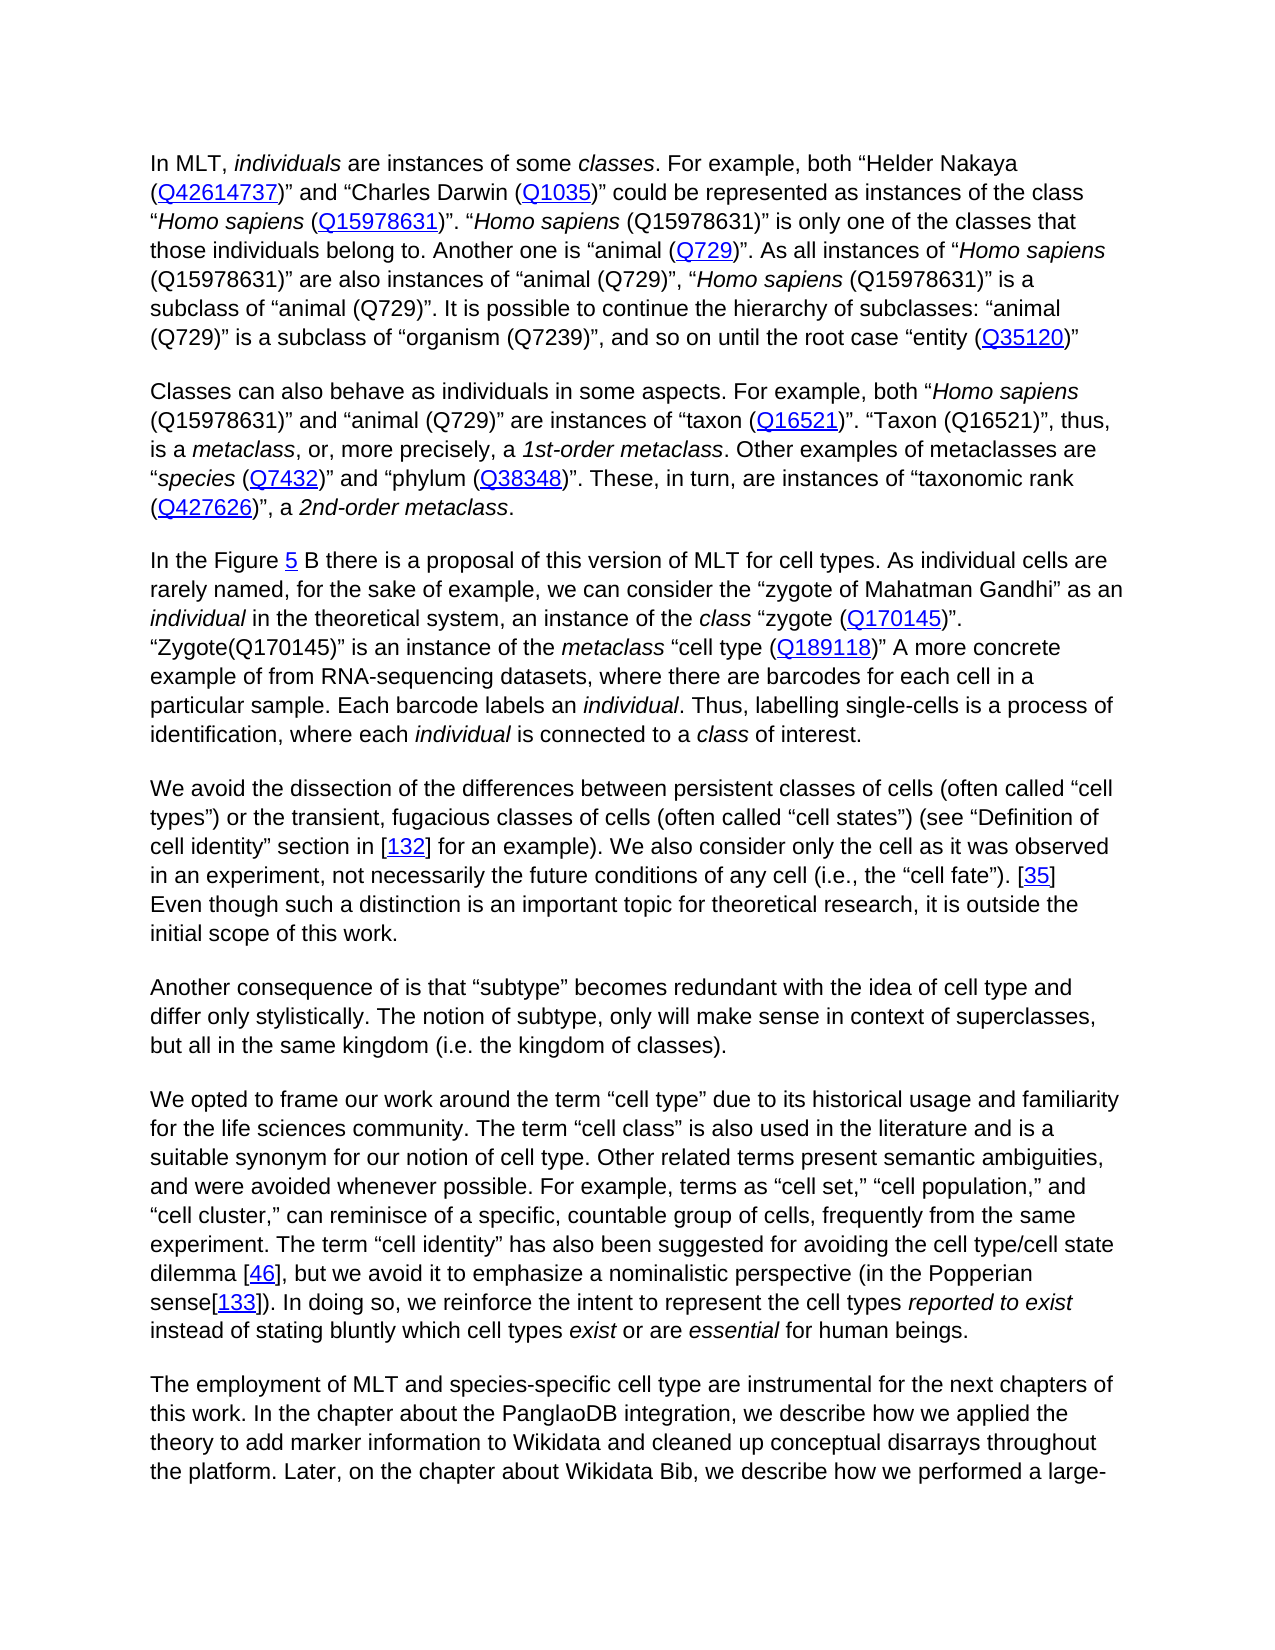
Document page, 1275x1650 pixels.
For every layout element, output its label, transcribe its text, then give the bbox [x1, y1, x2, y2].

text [150, 1371, 1125, 1485]
text Classes can also behave as individuals in some aspects. For example, both “Homo sapiens (Q15978631)” and “animal (Q729)” are instances of “taxon (Q16521)”. “Taxon (Q16521)”, thus, is a metaclass, or, more precisely, a 1st-order metaclass. Other examples of metaclasses are “species (Q7432)” and “phylum (Q38348)”. These, in turn, are instances of “taxonomic rank (Q427626)”, a 2nd-order metaclass. [150, 378, 1125, 520]
text We avoid the dissection of the differences between persistent classes of cells (often called “cell types”) or the transient, fugacious classes of cells (often called “cell states”) (see “Definition of cell identity” section in [132] for an example). We also consider only the cell as it was observed in an experiment, not necessarily the future conditions of any cell (i.e., the “cell fate”). [35] Even though such a distinction is an important topic for theoretical research, it is outside the initial scope of this work. [150, 775, 1125, 946]
text In the Figure 5 B there is a proposal of this version of MLT for cell types. As individual cells are rarely named, for the sake of example, we can consider the “zygote of Mahatman Gandhi” as an individual in the theoretical system, an instance of the class “zygote (Q170145)”. “Zygote(Q170145)” is an instance of the metaclass “cell type (Q189118)” A more concrete example of from RNA-sequencing datasets, where there are barcodes for each cell in a particular sample. Each barcode labels an individual. Thus, labelling single-cells is a process of identification, where each individual is connected to a class of interest. [150, 547, 1125, 748]
text We opted to frame our work around the term “cell type” due to its historical usage and familiarity for the life sciences community. The term “cell class” is also used in the literature and is a suitable synonym for our notion of cell type. Other related terms present semantic ambiguities, and were avoided whenever possible. For example, terms as “cell set,” “cell population,” and “cell cluster,” can reminisce of a specific, countable group of cells, frequently from the same experiment. The term “cell identity” has also been suggested for avoiding the cell type/cell state dilemma [46], but we avoid it to emphasize a nominalistic perspective (in the Popperian sense[133]). In doing so, we reinforce the intent to represent the cell types reported to exist instead of stating bluntly which cell types exist or are essential for human beings. [150, 1086, 1125, 1344]
text Another consequence of is that “subtype” becomes redundant with the idea of cell type and differ only stylistically. The notion of subtype, only will make sense in context of superclasses, but all in the same kingdom (i.e. the kingdom of classes). [150, 974, 1125, 1058]
text In MLT, individuals are instances of some classes. For example, both “Helder Nakaya (Q42614737)” and “Charles Darwin (Q1035)” could be represented as instances of the class “Homo sapiens (Q15978631)”. “Homo sapiens (Q15978631)” is only one of the classes that those individuals belong to. Another one is “animal (Q729)”. As all instances of “Homo sapiens (Q15978631)” are also instances of “animal (Q729)”, “Homo sapiens (Q15978631)” is a subclass of “animal (Q729)”. It is possible to continue the hierarchy of subclasses: “animal (Q729)” is a subclass of “organism (Q7239)”, and so on until the root case “entity (Q35120)” [150, 150, 1125, 350]
